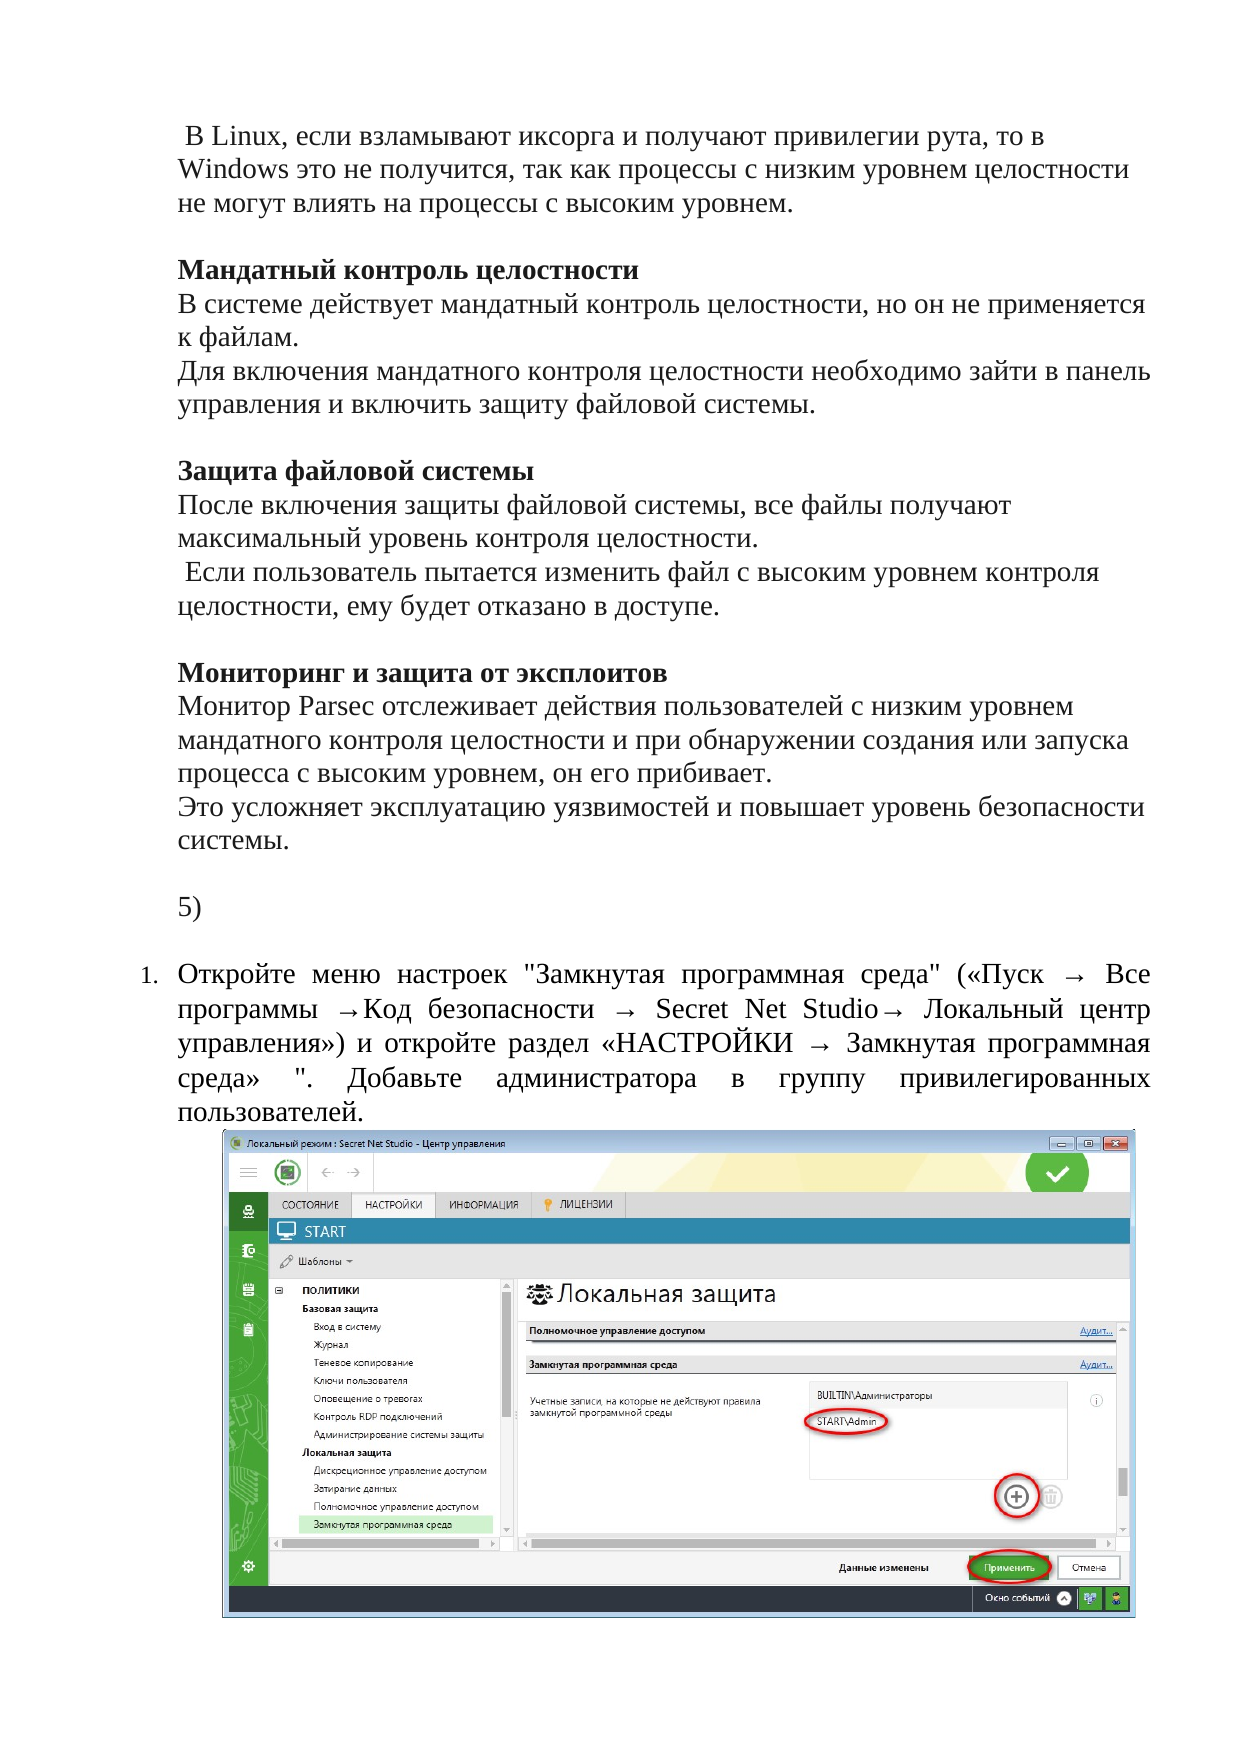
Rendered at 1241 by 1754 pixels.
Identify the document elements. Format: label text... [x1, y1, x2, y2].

text Для включения мандатного контроля целостности необходимо зайти в панель управления и включить защиту файловой системы. [177, 353, 1152, 420]
text Если пользователь пытается изменить файл с высоким уровнем контроля целостности, ему будет отказано в доступе. [177, 554, 1152, 621]
text 5) [177, 889, 1152, 923]
text Мониторинг и защита от эксплоитов [177, 655, 1152, 688]
picture [222, 1129, 1136, 1618]
text В системе действует мандатный контроль целостности, но он не применяется к файлам. [177, 286, 1152, 353]
text Это усложняет эксплуатацию уязвимостей и повышает уровень безопасности системы. [177, 789, 1152, 856]
text Монитор Parsec отслеживает действия пользователей с низким уровнем мандатного контроля целостности и при обнаружении создания или запуска процесса с высоким уровнем, он его прибивает. [177, 688, 1152, 789]
text Мандатный контроль целостности [177, 252, 1152, 286]
text После включения защиты файловой системы, все файлы получают максимальный уровень контроля целостности. [177, 487, 1152, 554]
text Защита файловой системы [177, 453, 1152, 487]
list Откройте меню настроек "Замкнутая программная среда" («Пуск → Все программы →Код безопасности → Secret Net Studio→ Локальный центр управления») и откройте раздел «НАСТРОЙКИ → Замкнутая программная среда» ". Добавьте администратора в группу привилегированных пользователей. [140, 957, 1152, 1128]
text В Linux, если взламывают иксорга и получают привилегии рута, то в Windows это не получится, так как процессы с низким уровнем целостности не могут влиять на процессы с высоким уровнем. [177, 118, 1152, 219]
